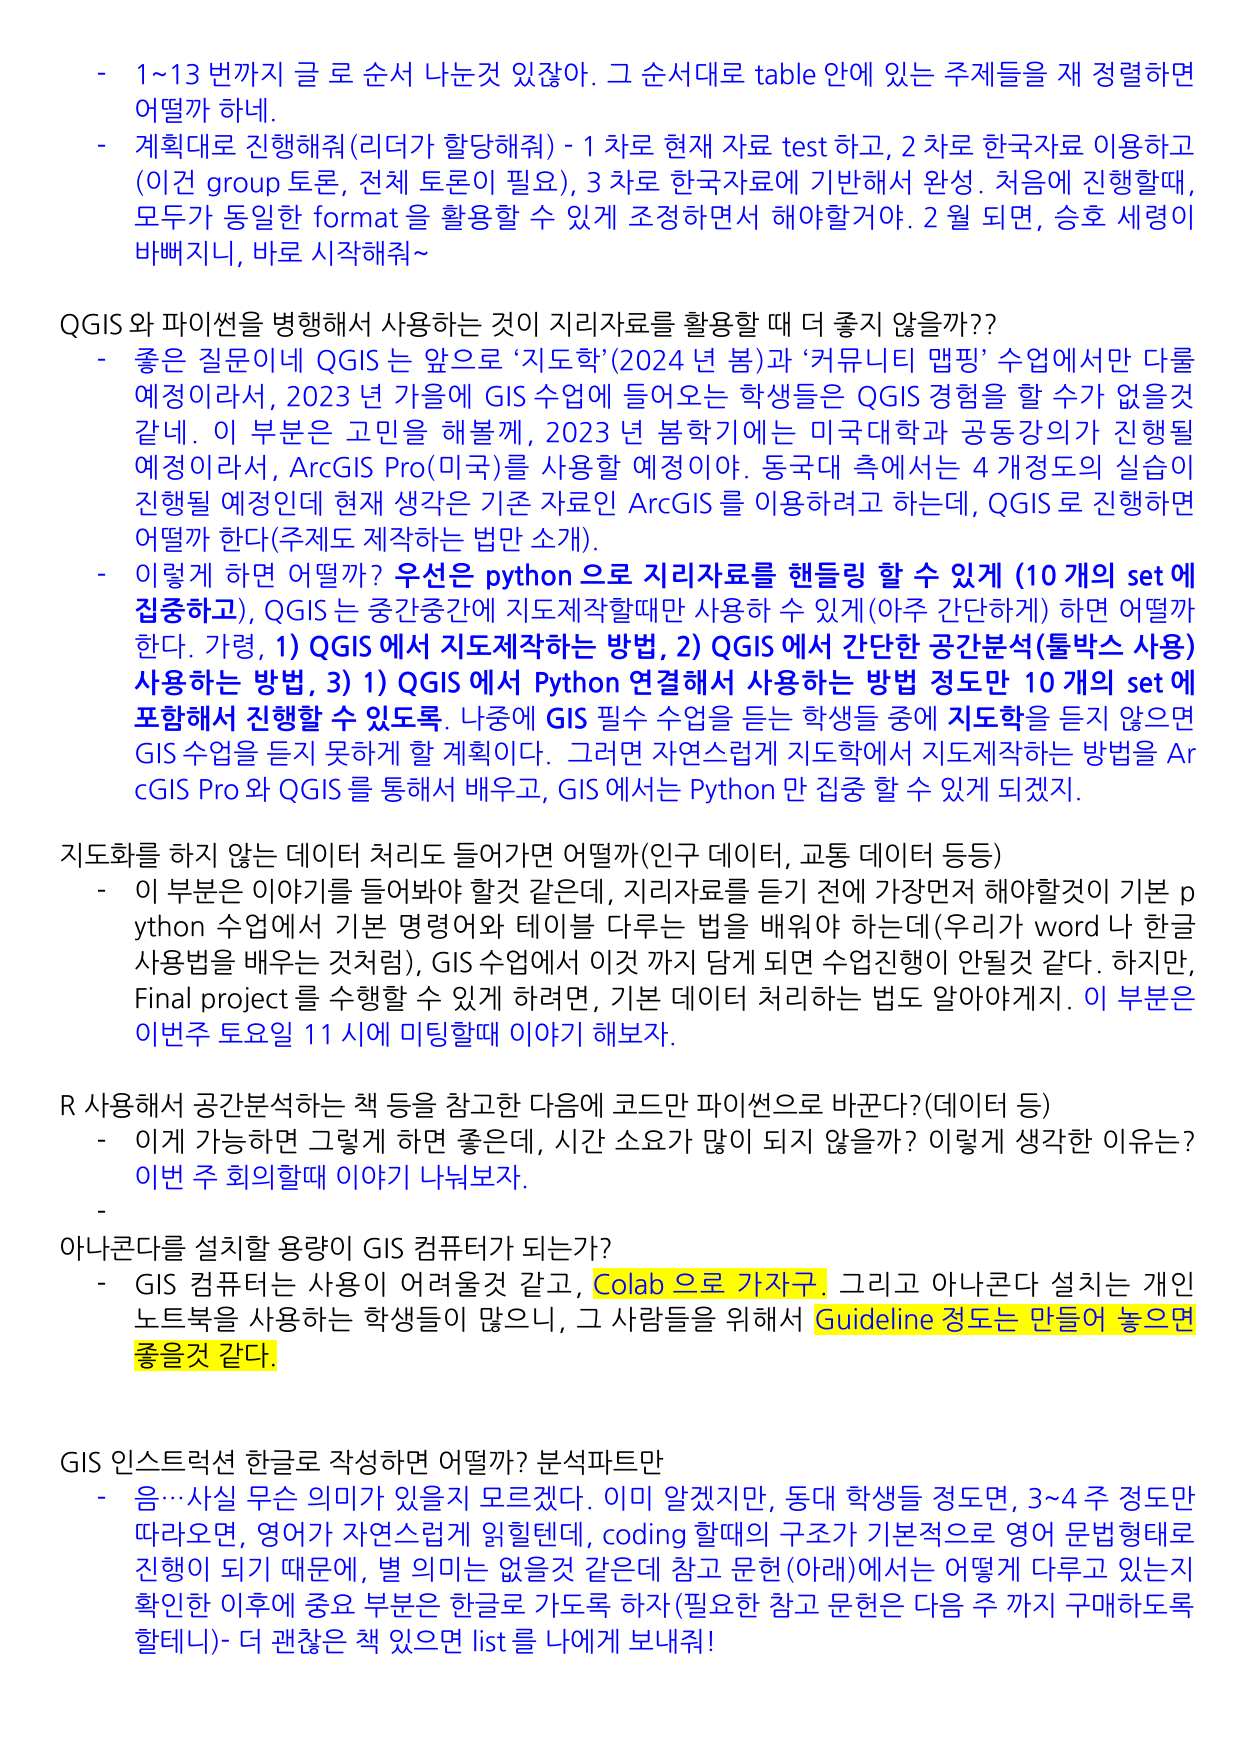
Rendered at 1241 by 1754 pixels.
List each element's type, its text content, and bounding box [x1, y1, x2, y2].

list 음…사실 무슨 의미가 있을지 모르겠다. 이미 알겠지만, 동대 학생들 정도면, 3~4주 정도만 따라오면, 영어가 자연스럽게 읽힐텐데, coding할때의 구조가 기본적으로 영어 문법형태로 진행이 되기 때문에, 별 의미는 없을것 같은데 참고 문헌(아래)에서는 어떻게 다루고 있는지 확인한 이후에 중요 부분은 한글로 가도록 하자(필요한 참고 문헌은 다음 주 까지 구매하도록 할테니)- 더 괜찮은 책 있으면 list를 나에게 보내줘! [96, 1483, 1196, 1657]
list 좋은 질문이네 QGIS는 앞으로 ‘지도학’(2024년 봄)과 ‘커뮤니티 맵핑’ 수업에서만 다룰 예정이라서, 2023년 가을에 GIS수업에 들어오는 학생들은 QGIS경험을 할 수가 없을것 같네. 이 부분은 고민을 해볼께, 2023년 봄학기에는 미국대학과 공동강의가 진행될 예정이라서, ArcGIS Pro(미국)를 사용할 예정이야. 동국대 측에서는 4개정도의 실습이 진행될 예정인데 현재 생각은 기존 자료인 ArcGIS를 이용하려고 하는데, QGIS로 진행하면 어떨까 한다(주제도 제작하는 법만 소개). [96, 345, 1196, 554]
list 1~13번까지 글 로 순서 나눈것 있잖아. 그 순서대로 table안에 있는 주제들을 재 정렬하면 어떨까 하네. [96, 59, 1196, 126]
list GIS 컴퓨터는 사용이 어려울것 같고, Colab으로 가자구. 그리고 아나콘다 설치는 개인 노트북을 사용하는 학생들이 많으니, 그 사람들을 위해서 Guideline정도는 만들어 놓으면 좋을것 같다. [96, 1268, 1196, 1371]
list 이게 가능하면 그렇게 하면 좋은데, 시간 소요가 많이 되지 않을까? 이렇게 생각한 이유는? 이번 주 회의할때 이야기 나눠보자. [96, 1125, 1196, 1192]
text 지도화를 하지 않는 데이터 처리도 들어가면 어떨까(인구 데이터, 교통 데이터 등등) [59, 839, 1196, 871]
list 이 부분은 이야기를 들어봐야 할것 같은데, 지리자료를 듣기 전에 가장먼저 해야할것이 기본 python 수업에서 기본 명령어와 테이블 다루는 법을 배워야 하는데(우리가 word나 한글 사용법을 배우는 것처럼), GIS수업에서 이것 까지 담게 되면 수업진행이 안될것 같다. 하지만, Final project를 수행할 수 있게 하려면, 기본 데이터 처리하는 법도 알아야게지. 이 부분은 이번주 토요일 11시에 미팅할때 이야기 해보자. [96, 875, 1196, 1049]
text GIS 인스트럭션 한글로 작성하면 어떨까? 분석파트만 [59, 1447, 1196, 1478]
list 계획대로 진행해줘(리더가 할당해줘) - 1차로 현재 자료 test하고, 2차로 한국자료 이용하고(이건 group토론, 전체 토론이 필요), 3차로 한국자료에 기반해서 완성. 처음에 진행할때, 모두가 동일한 format을 활용할 수 있게 조정하면서 해야할거야. 2월 되면, 승호 세령이 바뻐지니, 바로 시작해줘~ [96, 130, 1196, 269]
text QGIS와 파이썬을 병행해서 사용하는 것이 지리자료를 활용할 때 더 좋지 않을까?? [59, 309, 1196, 340]
text R 사용해서 공간분석하는 책 등을 참고한 다음에 코드만 파이썬으로 바꾼다?(데이터 등) [59, 1089, 1196, 1121]
text 아나콘다를 설치할 용량이 GIS 컴퓨터가 되는가? [59, 1232, 1196, 1264]
list 이렇게 하면 어떨까? 우선은 python으로 지리자료를 핸들링 할 수 있게 (10개의 set에 집중하고), QGIS는 중간중간에 지도제작할때만 사용하 수 있게(아주 간단하게) 하면 어떨까 한다. 가령, 1) QGIS에서 지도제작하는 방법, 2) QGIS에서 간단한 공간분석(툴박스 사용) 사용하는 방법, 3) 1) QGIS에서 Python연결해서 사용하는 방법 정도만 10개의 set에 포함해서 진행할 수 있도록. 나중에 GIS 필수 수업을 듣는 학생들 중에 지도학을 듣지 않으면 GIS수업을 듣지 못하게 할 계획이다. 그러면 자연스럽게 지도학에서 지도제작하는 방법을 ArcGIS Pro와 QGIS를 통해서 배우고, GIS에서는 Python만 집중 할 수 있게 되겠지. [96, 559, 1196, 805]
